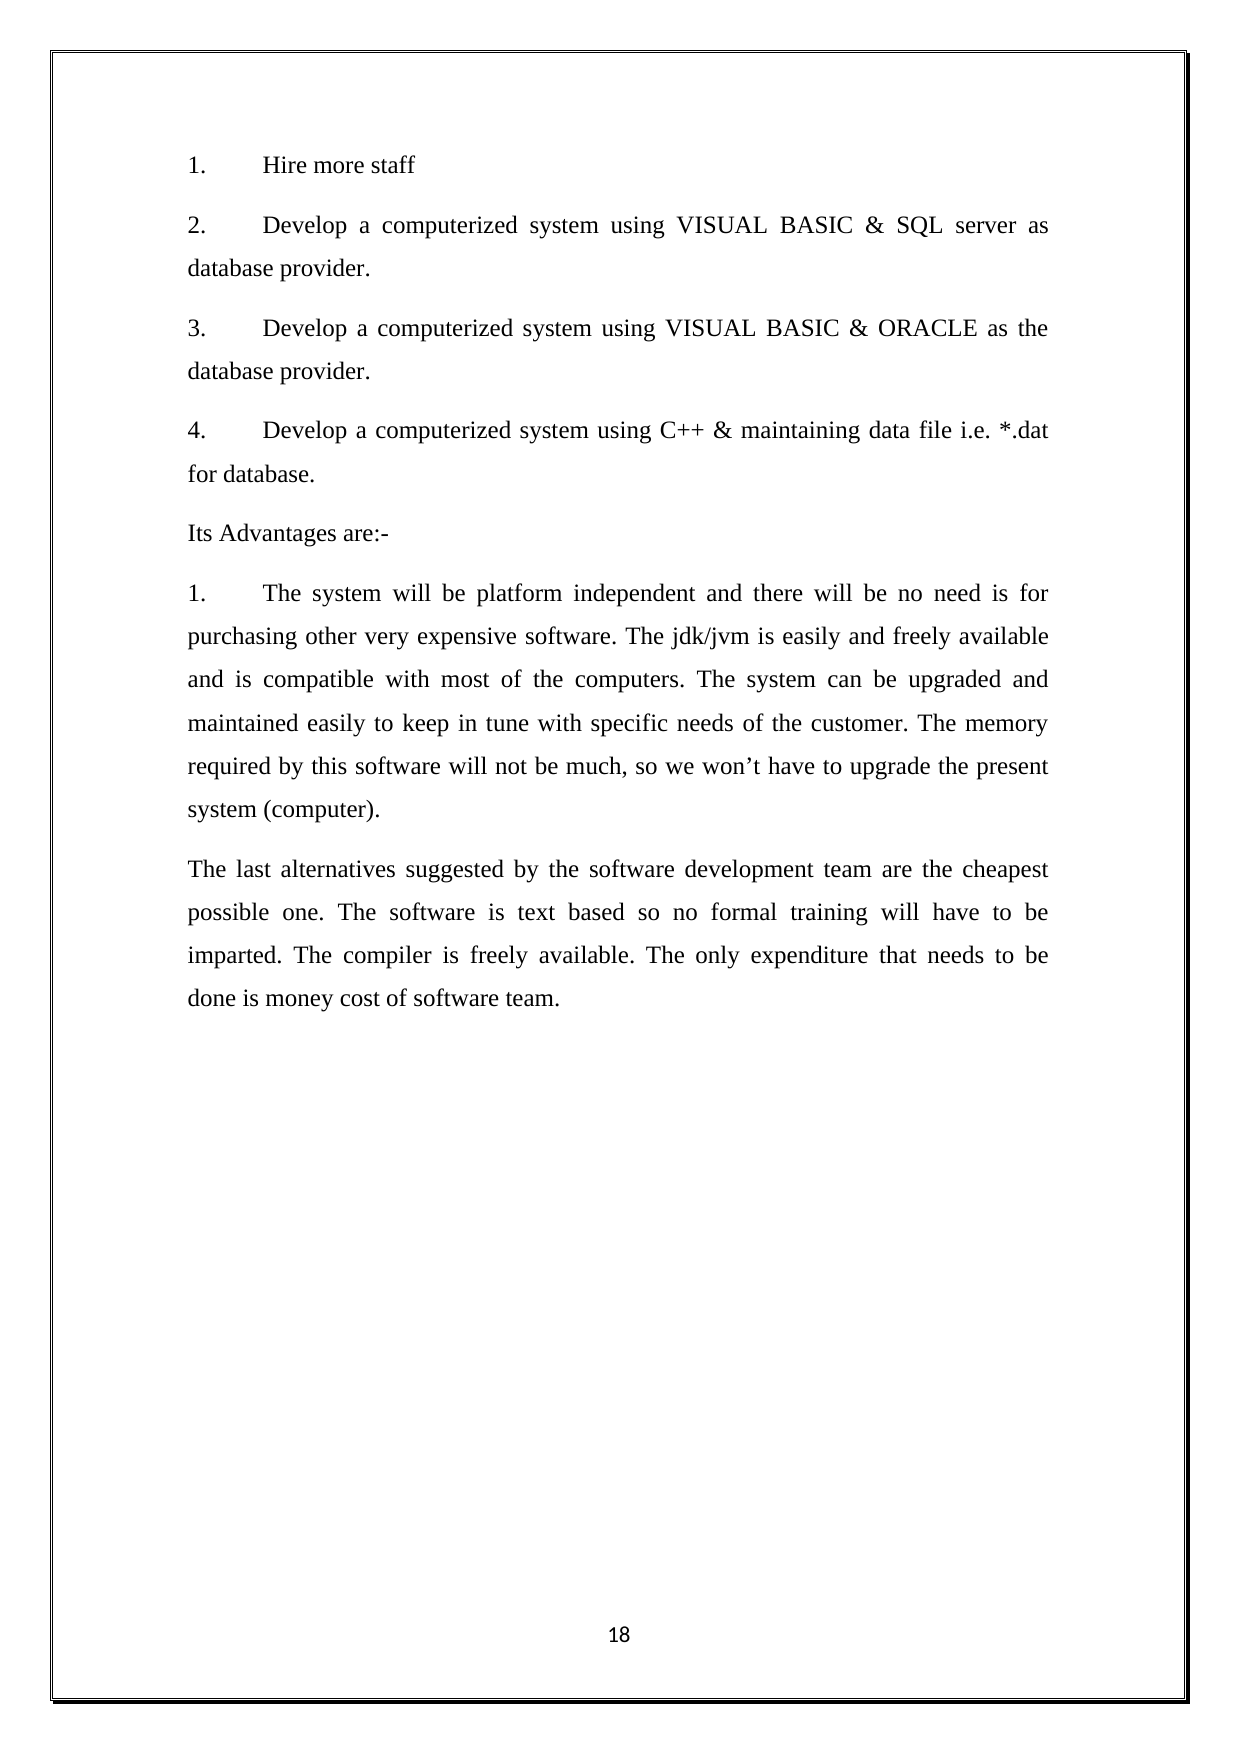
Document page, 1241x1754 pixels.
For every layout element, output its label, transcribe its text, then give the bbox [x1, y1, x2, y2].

text 1. Hire more staff [187, 150, 1049, 179]
text The last alternatives suggested by the software development team are the cheapest possible one. The software is text based so no formal training will have to be imparted. The compiler is freely available. The only expenditure that needs to be done is money cost of software team. [187, 854, 1049, 1012]
text 2. Develop a computerized system using VISUAL BASIC & SQL server as database provider. [187, 210, 1049, 282]
text Its Advantages are:- [187, 518, 1049, 547]
text 4. Develop a computerized system using C++ & maintaining data file i.e. *.dat for database. [187, 416, 1049, 487]
text 3. Develop a computerized system using VISUAL BASIC & ORACLE as the database provider. [187, 313, 1049, 384]
text 1. The system will be platform independent and there will be no need is for purchasing other very expensive software. The jdk/jvm is easily and freely available and is compatible with most of the computers. The system can be upgraded and maintained easily to keep in tune with specific needs of the customer. The memory required by this software will not be much, so we won’t have to upgrade the present system (computer). [187, 578, 1049, 823]
